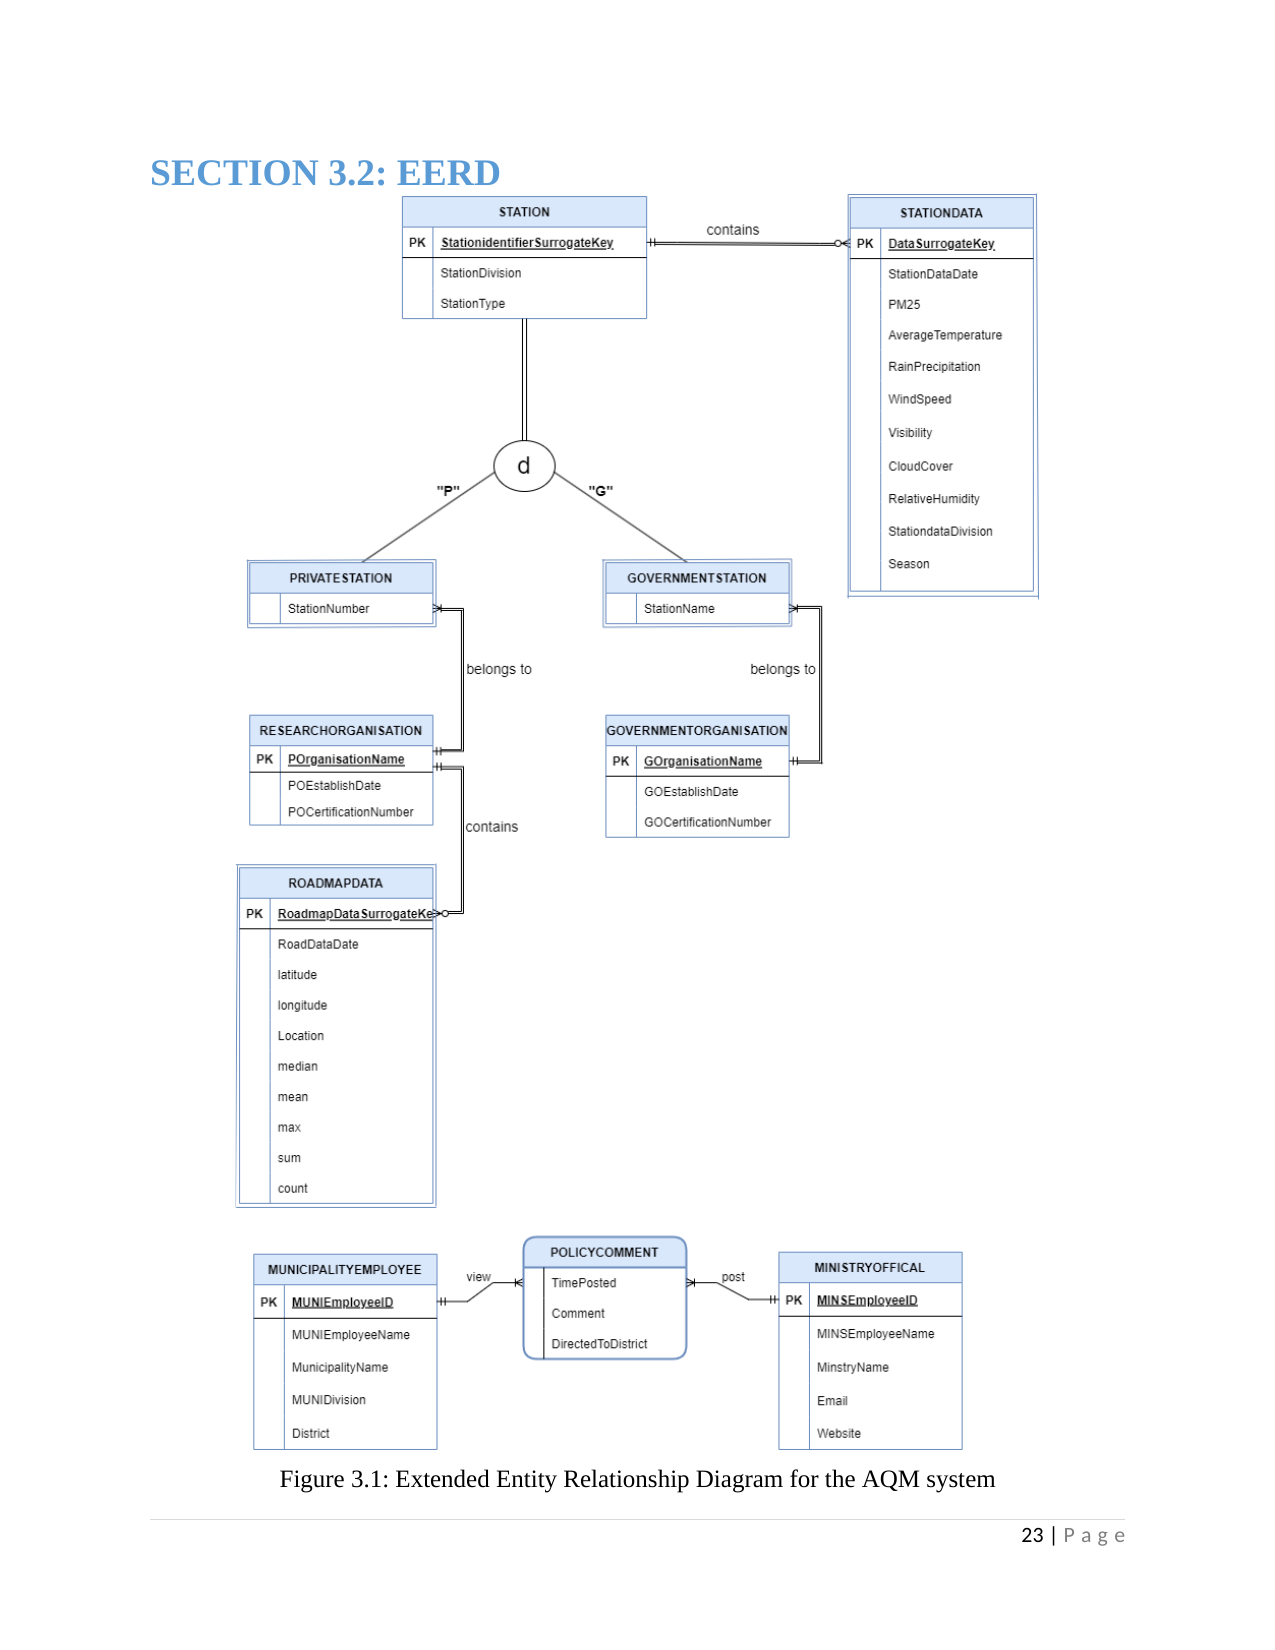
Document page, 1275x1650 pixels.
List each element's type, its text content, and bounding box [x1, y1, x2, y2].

text Figure 3.1: Extended Entity Relationship Diagram for the AQM system [150, 1464, 1125, 1493]
picture [235, 193, 1040, 1450]
subtitle SECTION 3.2: EERD [150, 150, 1125, 193]
